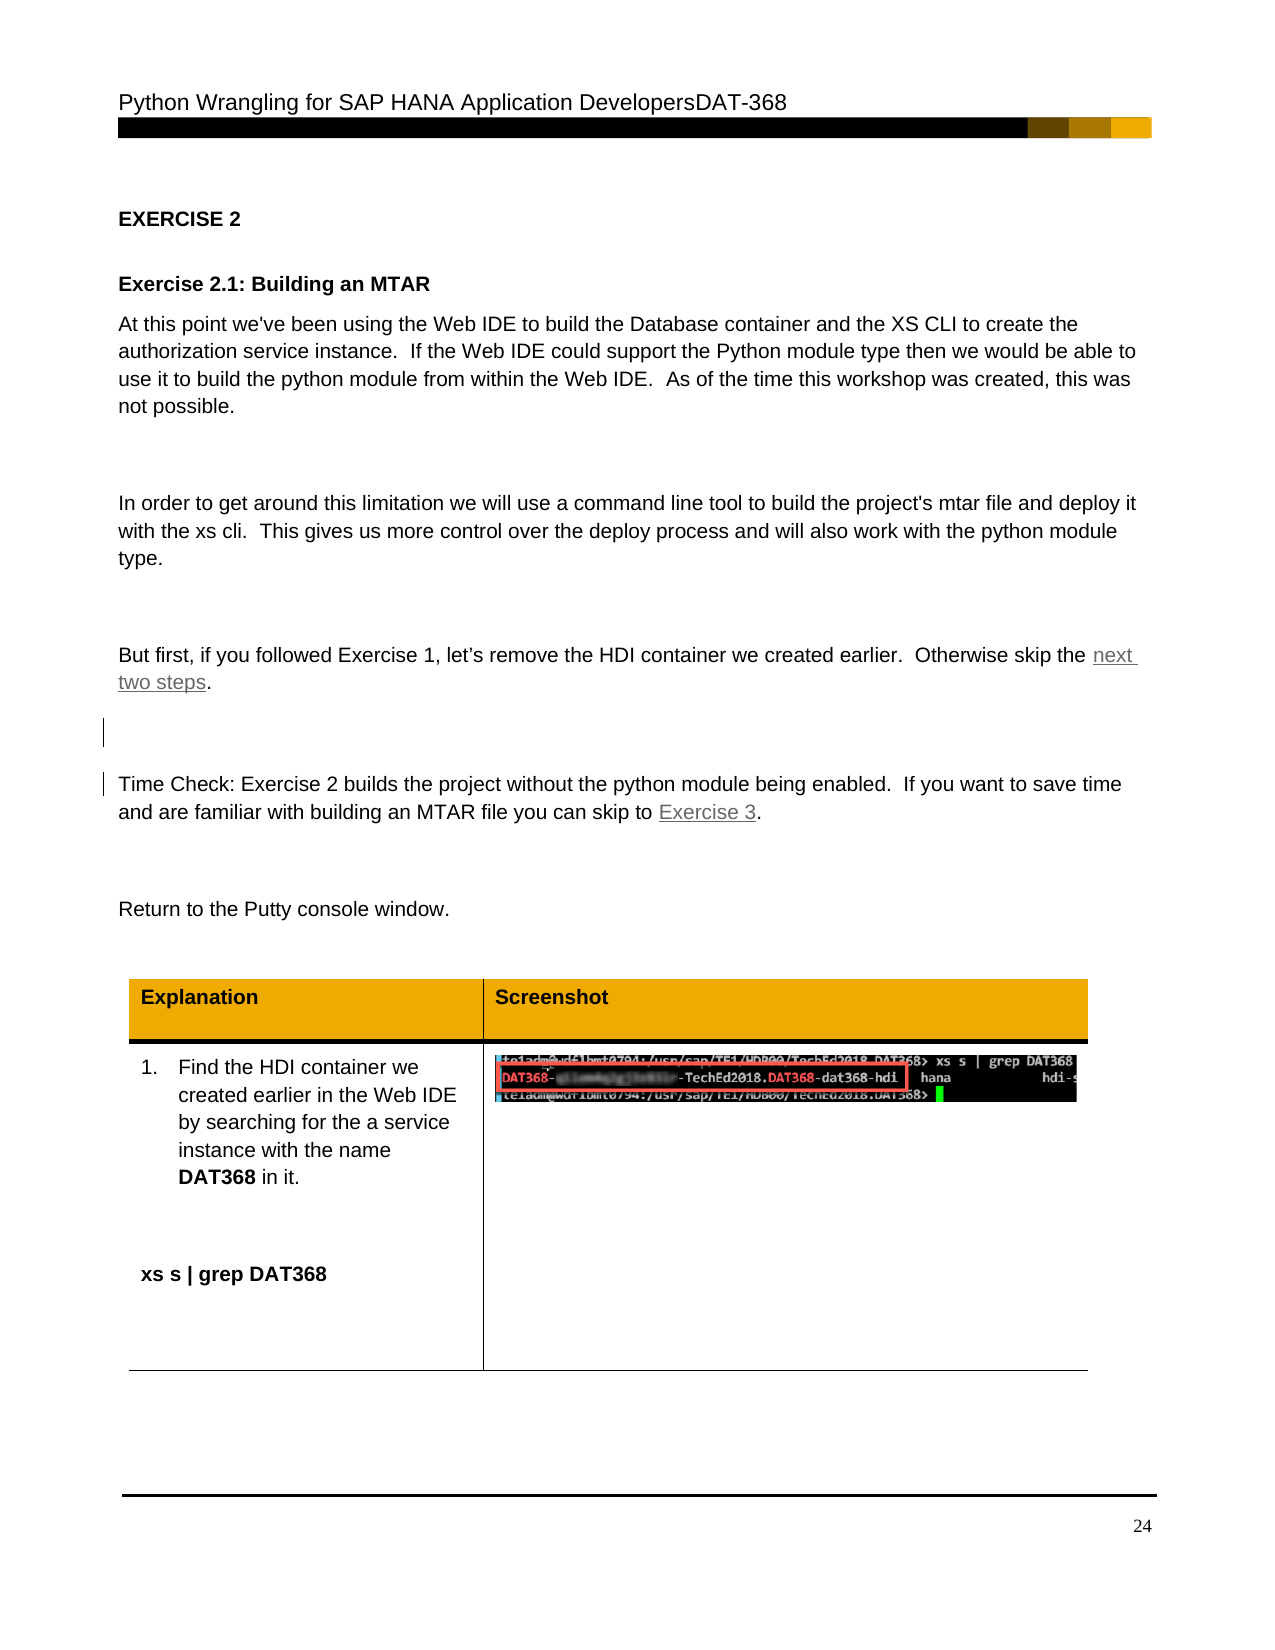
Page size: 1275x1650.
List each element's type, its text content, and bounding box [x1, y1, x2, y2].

table_cell Find the HDI container we created earlier in the Web IDE by searching for the a service instance with the name DAT368 in it. xs s | grep DAT368 [129, 1044, 483, 1370]
table_header Screenshot [484, 979, 1088, 1039]
picture [495, 1055, 1077, 1102]
subtitle Exercise 2 [118, 207, 1157, 231]
text Return to the Putty console window. [118, 896, 1157, 953]
text Time Check: Exercise 2 builds the project without the python module being enabled. If you want to save time and are familiar with building an MTAR file you can skip to Exercise 3. [118, 772, 1157, 824]
text At this point we've been using the Web IDE to build the Database container and the XS CLI to create the authorization service instance. If the Web IDE could support the Python module type then we would be able to use it to build the python module from within the Web IDE. As of the time this workshop was created, this was not possible. [118, 312, 1157, 418]
text In order to get around this limitation we will use a command line tool to build the project's mtar file and deploy it with the xs cli. This gives us more control over the deploy process and will also work with the python module type. [118, 491, 1157, 570]
table_cell [484, 1044, 1088, 1370]
subtitle Exercise 2.1: Building an MTAR [118, 272, 1157, 296]
table_header Explanation [129, 979, 483, 1039]
text But first, if you followed Exercise 1, let’s remove the HDI container we created earlier. Otherwise skip the next two steps. [118, 643, 1157, 694]
